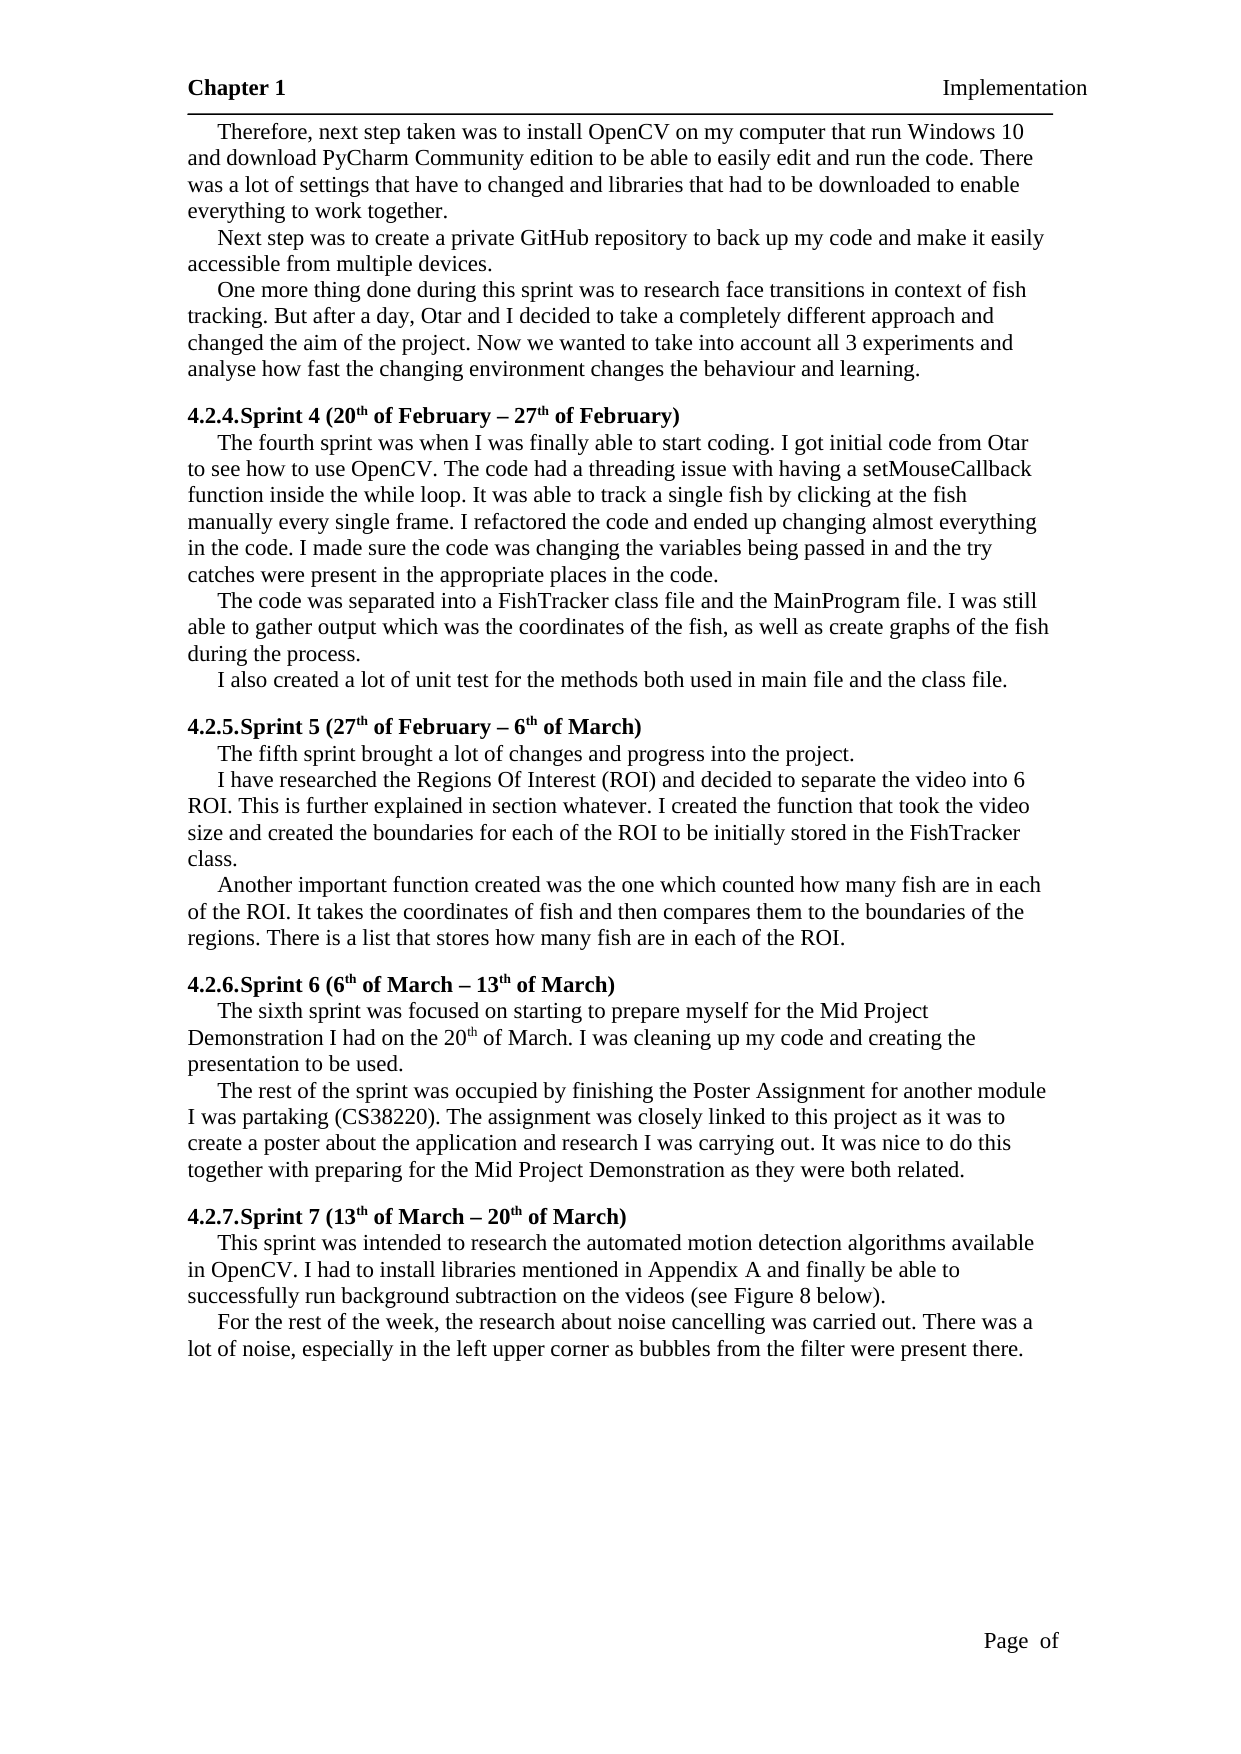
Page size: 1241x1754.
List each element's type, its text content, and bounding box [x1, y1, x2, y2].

subtitle Sprint 7 (13th of March – 20th of March) [187, 1203, 1053, 1229]
text I also created a lot of unit test for the methods both used in main file and the class file. [187, 666, 1053, 692]
text Therefore, next step taken was to install OpenCV on my computer that run Windows 10 and download PyCharm Community edition to be able to easily edit and run the code. There was a lot of settings that have to changed and libraries that had to be downloaded to enable everything to work together. [187, 118, 1053, 223]
text The sixth sprint was focused on starting to prepare myself for the Mid Project Demonstration I had on the 20th of March. I was cleaning up my code and creating the presentation to be used. [187, 998, 1053, 1077]
subtitle Sprint 4 (20th of February – 27th of February) [187, 402, 1053, 429]
text Next step was to create a private GitHub repository to back up my code and make it easily accessible from multiple devices. [187, 223, 1053, 276]
text The fifth sprint brought a lot of changes and progress into the project. [187, 739, 1053, 766]
text One more thing done during this sprint was to research face transitions in context of fish tracking. But after a day, Otar and I decided to take a completely different approach and changed the aim of the project. Now we wanted to take into account all 3 experiments and analyse how fast the changing environment changes the behaviour and learning. [187, 276, 1053, 382]
text The rest of the sprint was occupied by finishing the Poster Assignment for another module I was partaking (CS38220). The assignment was closely linked to this project as it was to create a poster about the application and research I was carrying out. It was nice to do this together with preparing for the Mid Project Demonstration as they were both related. [187, 1077, 1053, 1182]
text The fourth sprint was when I was finally able to start coding. I got initial code from Otar to see how to use OpenCV. The code had a threading issue with having a setMouseCallback function inside the while loop. It was able to track a single fish by clicking at the fish manually every single frame. I refactored the code and ended up changing almost everything in the code. I made sure the code was changing the variables being passed in and the try catches were present in the appropriate places in the code. [187, 429, 1053, 587]
text For the rest of the week, the research about noise cancelling was carried out. There was a lot of noise, especially in the left upper corner as bubbles from the filter were present there. [187, 1308, 1053, 1361]
text The code was separated into a FishTracker class file and the MainProgram file. I was still able to gather output which was the coordinates of the fish, as well as create graphs of the fish during the process. [187, 587, 1053, 666]
text Another important function created was the one which counted how many fish are in each of the ROI. It takes the coordinates of fish and then compares them to the boundaries of the regions. There is a list that stores how many fish are in each of the ROI. [187, 871, 1053, 950]
subtitle Sprint 5 (27th of February – 6th of March) [187, 713, 1053, 739]
subtitle Sprint 6 (6th of March – 13th of March) [187, 971, 1053, 998]
text This sprint was intended to research the automated motion detection algorithms available in OpenCV. I had to install libraries mentioned in Appendix A.A and finally be able to successfully run background subtraction on the videos (see Figure 7 below). [187, 1229, 1053, 1308]
text I have researched the Regions Of Interest (ROI) and decided to separate the video into 6 ROI. This is further explained in section whatever. I created the function that took the video size and created the boundaries for each of the ROI to be initially stored in the FishTracker class. [187, 766, 1053, 871]
